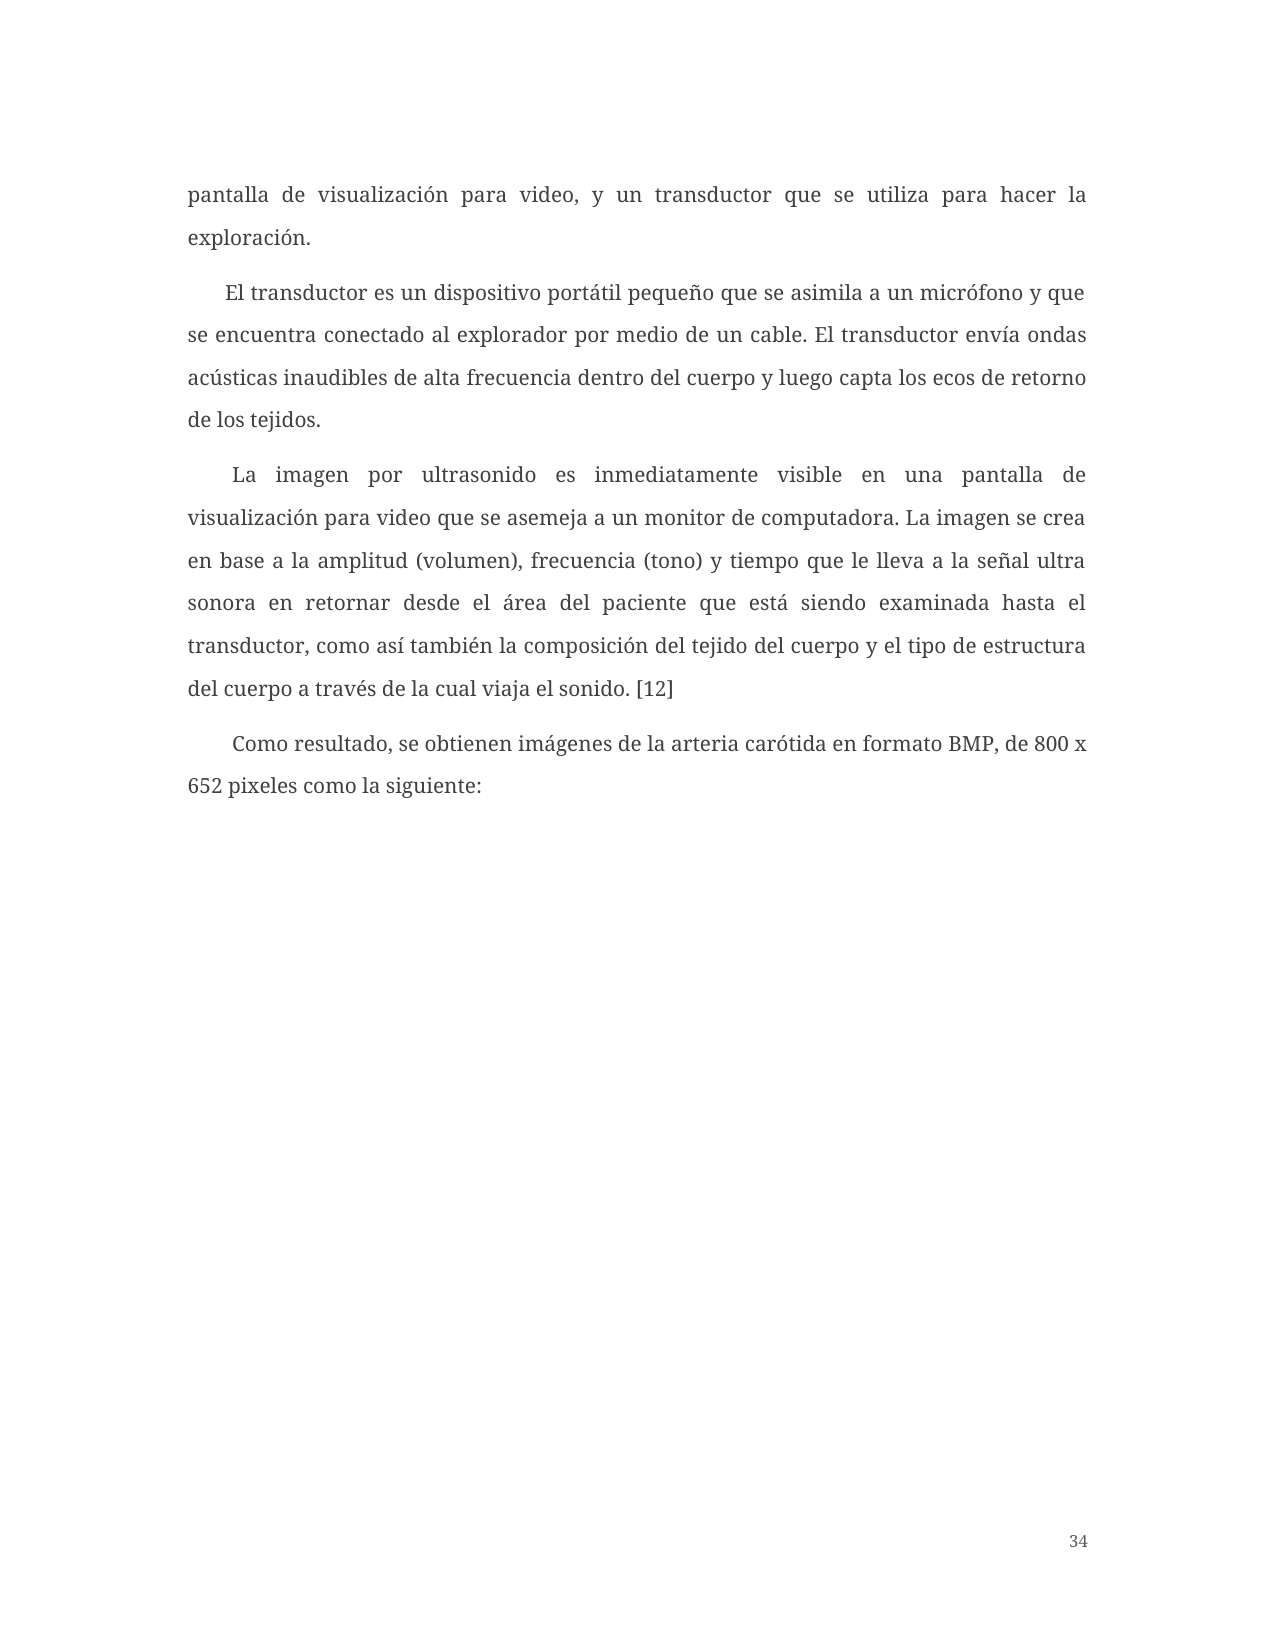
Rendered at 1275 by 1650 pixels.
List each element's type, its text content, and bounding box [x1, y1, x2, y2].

text La imagen por ultrasonido es inmediatamente visible en una pantalla de visualización para video que se asemeja a un monitor de computadora. La imagen se crea en base a la amplitud (volumen), frecuencia (tono) y tiempo que le lleva a la señal ultra sonora en retornar desde el área del paciente que está siendo examinada hasta el transductor, como así también la composición del tejido del cuerpo y el tipo de estructura del cuerpo a través de la cual viaja el sonido. [12] [187, 461, 1087, 702]
text Como resultado, se obtienen imágenes de la arteria carótida en formato BMP, de 800 x 652 pixeles como la siguiente: [187, 729, 1087, 800]
text El transductor es un dispositivo portátil pequeño que se asimila a un micrófono y que se encuentra conectado al explorador por medio de un cable. El transductor envía ondas acústicas inaudibles de alta frecuencia dentro del cuerpo y luego capta los ecos de retorno de los tejidos. [187, 278, 1087, 434]
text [187, 180, 1087, 251]
